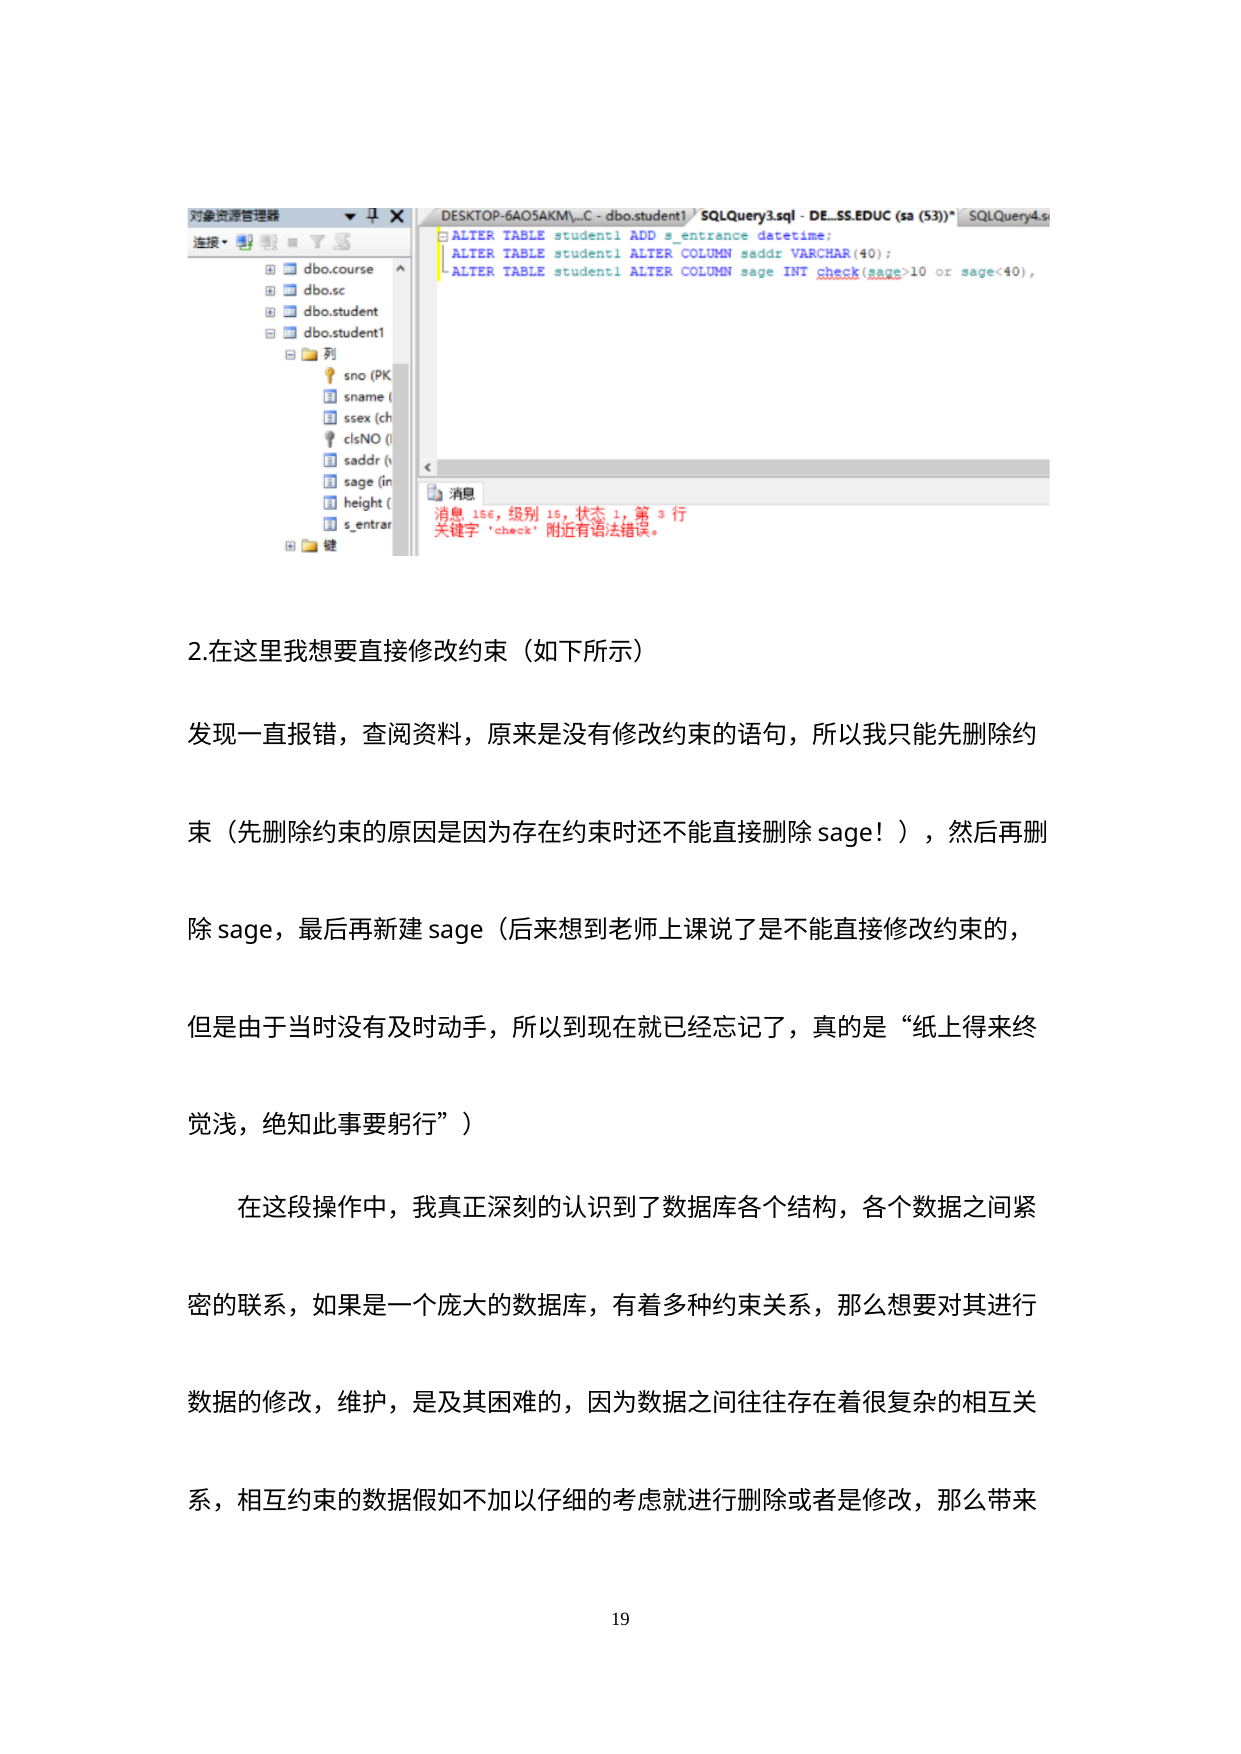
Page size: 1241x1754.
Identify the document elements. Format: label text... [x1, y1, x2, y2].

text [187, 1173, 1053, 1531]
text 发现一直报错，查阅资料，原来是没有修改约束的语句，所以我只能先删除约束（先删除约束的原因是因为存在约束时还不能直接删除sage！），然后再删除sage，最后再新建sage（后来想到老师上课说了是不能直接修改约束的，但是由于当时没有及时动手，所以到现在就已经忘记了，真的是“纸上得来终觉浅，绝知此事要躬行”） [187, 700, 1053, 1155]
picture [187, 208, 1050, 556]
